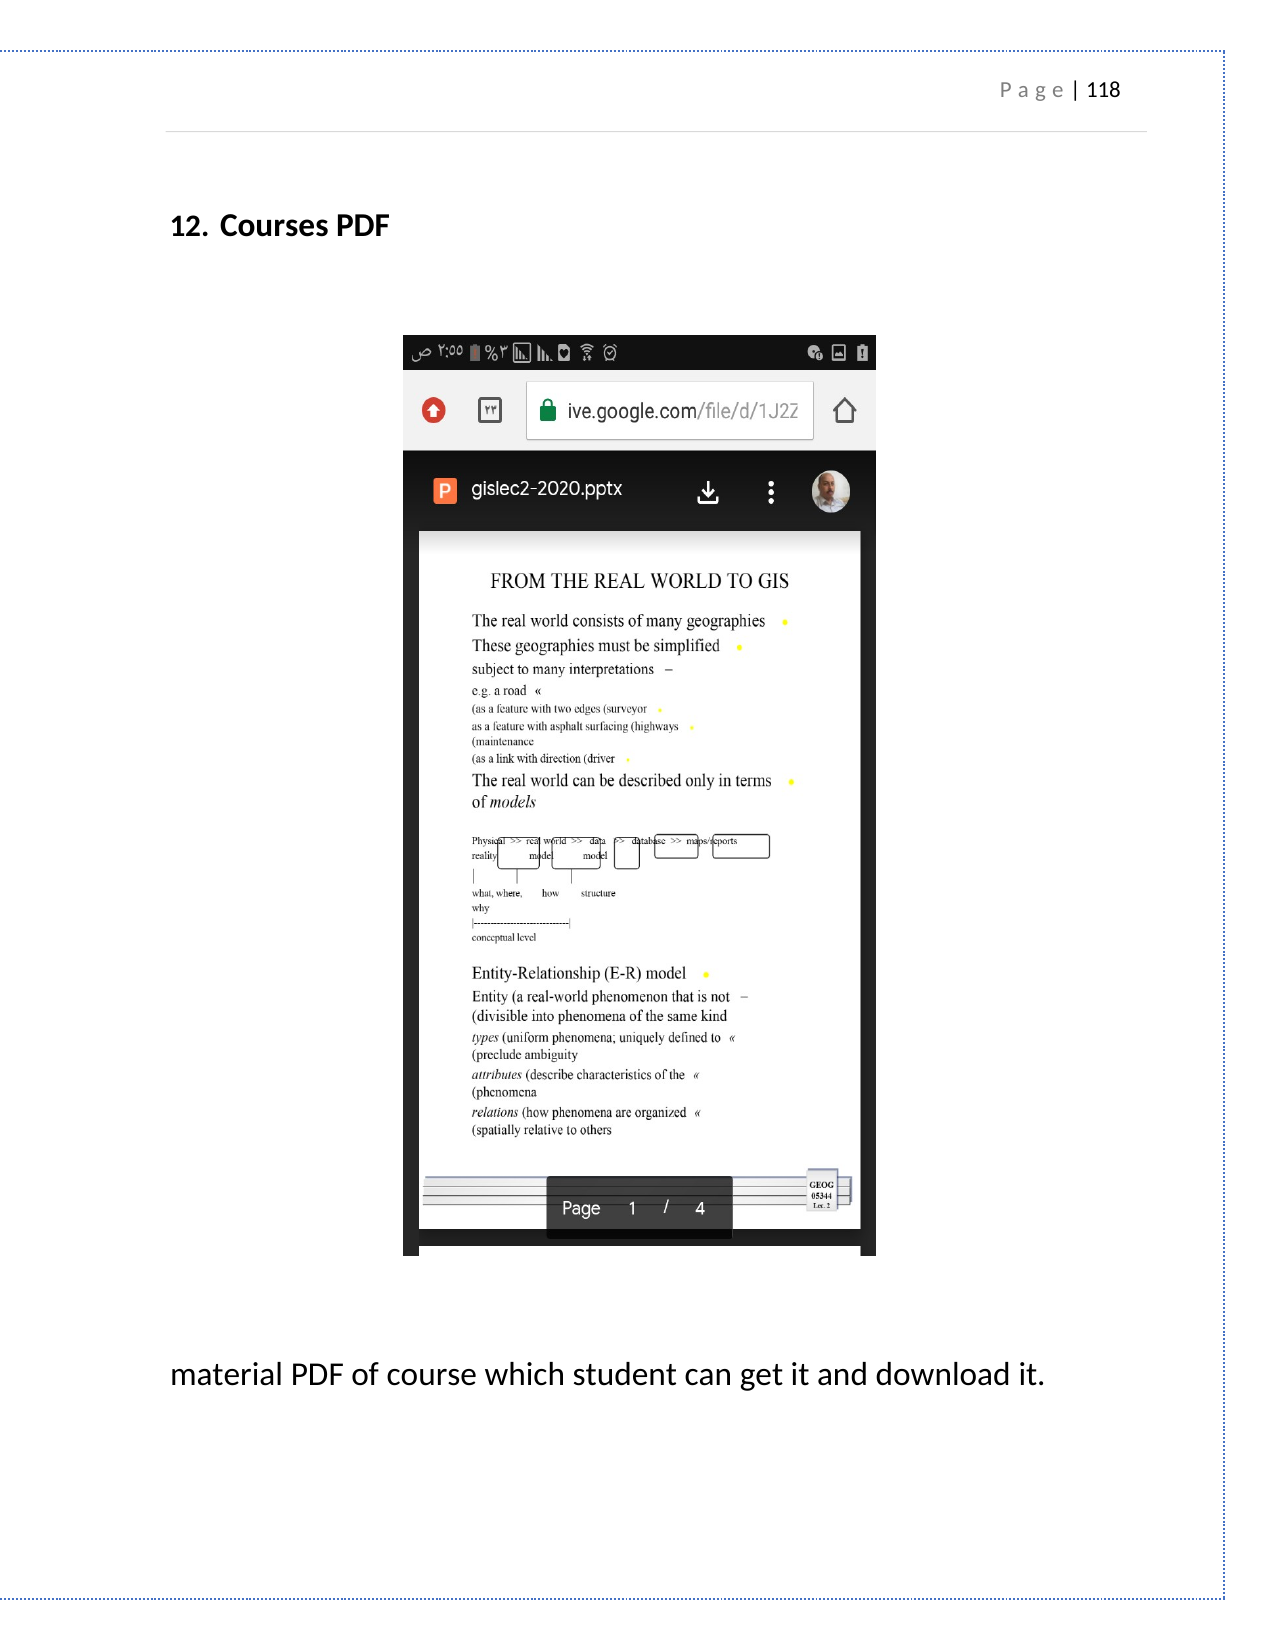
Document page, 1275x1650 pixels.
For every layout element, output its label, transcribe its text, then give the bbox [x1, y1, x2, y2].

subtitle Courses PDF [169, 204, 1239, 244]
text material PDF of course which student can get it and download it. [91, 1353, 1125, 1394]
picture [403, 335, 876, 1256]
